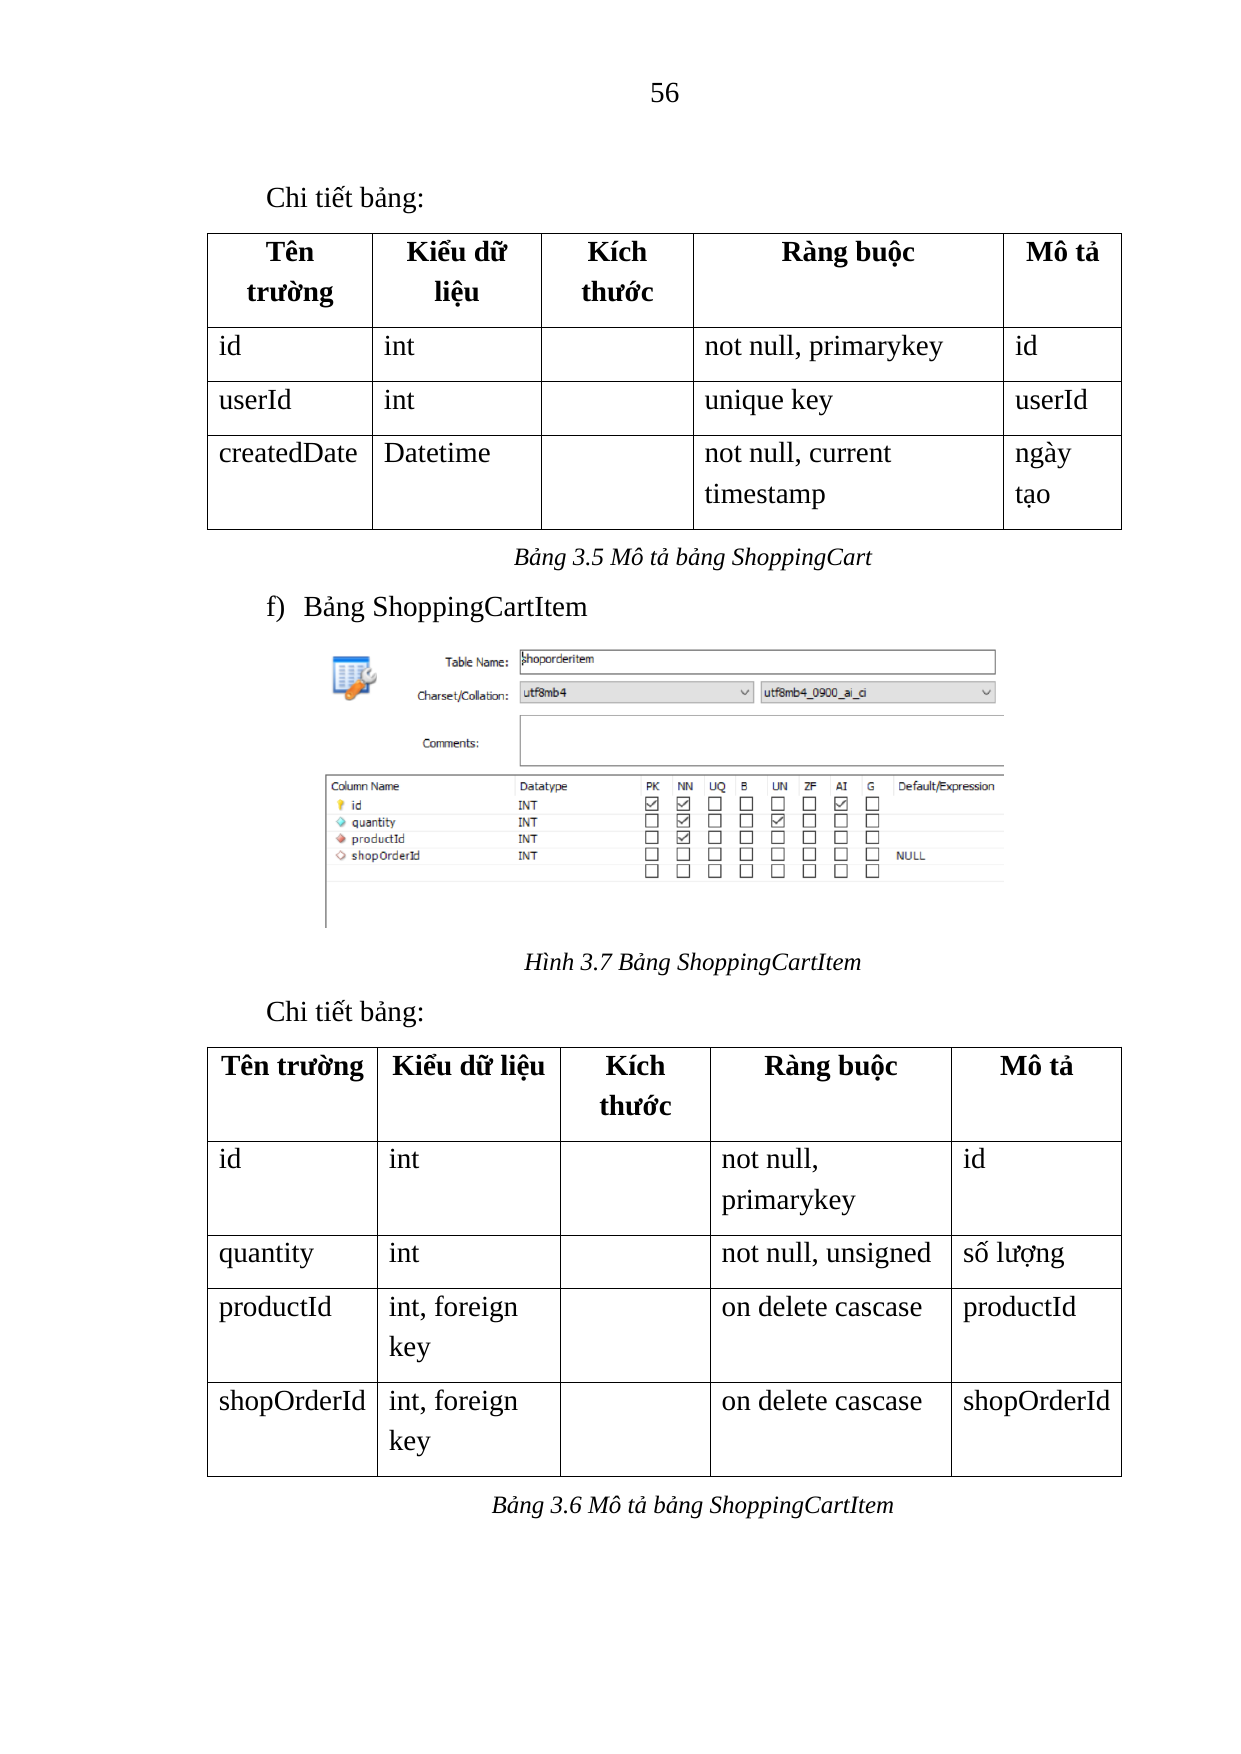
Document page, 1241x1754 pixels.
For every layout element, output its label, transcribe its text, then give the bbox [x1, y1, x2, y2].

table_header Mô tả [1004, 234, 1121, 327]
table_cell not null, primarykey [711, 1142, 951, 1234]
table_cell userId [1004, 382, 1121, 434]
table_header Tên trường [208, 234, 372, 327]
table_cell int, foreign key [378, 1289, 560, 1382]
table_cell shopOrderId [208, 1383, 377, 1476]
list Bảng ShoppingCartItem [266, 589, 1122, 623]
table_cell [561, 1142, 710, 1234]
table_header Kiểu dữ liệu [373, 234, 541, 327]
picture [325, 641, 1004, 928]
table_cell not null, unsigned [711, 1236, 951, 1288]
table_cell int [373, 328, 541, 381]
table_cell shopOrderId [952, 1383, 1121, 1476]
table_cell [561, 1383, 710, 1476]
table_header Mô tả [952, 1048, 1121, 1141]
table_cell id [208, 328, 372, 381]
table_cell int [373, 382, 541, 434]
text Chi tiết bảng: [207, 180, 1122, 214]
table_cell int [378, 1142, 560, 1234]
table_cell not null, primarykey [694, 328, 1003, 381]
table_cell createdDate [208, 436, 372, 528]
table_cell on delete cascase [711, 1289, 951, 1382]
text Hình 3.7 Bảng ShoppingCartItem [207, 947, 1122, 976]
table_cell productId [208, 1289, 377, 1382]
table_cell [542, 436, 693, 528]
table_header Kích thước [542, 234, 693, 327]
table_cell userId [208, 382, 372, 434]
table_header Ràng buộc [694, 234, 1003, 327]
table_header Kiểu dữ liệu [378, 1048, 560, 1141]
text Bảng 3.5 Mô tả bảng ShoppingCart [207, 542, 1122, 571]
table_header Ràng buộc [711, 1048, 951, 1141]
table_cell int, foreign key [378, 1383, 560, 1476]
table_cell số lượng [952, 1236, 1121, 1288]
table_cell productId [952, 1289, 1121, 1382]
table_cell [561, 1289, 710, 1382]
table_cell int [378, 1236, 560, 1288]
table_cell on delete cascase [711, 1383, 951, 1476]
table_cell ngày tạo [1004, 436, 1121, 528]
table_cell Datetime [373, 436, 541, 528]
table_cell [561, 1236, 710, 1288]
table_cell id [952, 1142, 1121, 1234]
table_cell id [1004, 328, 1121, 381]
text Chi tiết bảng: [207, 994, 1122, 1027]
table_cell quantity [208, 1236, 377, 1288]
table_cell [542, 382, 693, 434]
table_cell unique key [694, 382, 1003, 434]
table_cell not null, current timestamp [694, 436, 1003, 528]
table_cell id [208, 1142, 377, 1234]
table_header Tên trường [208, 1048, 377, 1141]
text Bảng 3.6 Mô tả bảng ShoppingCartItem [207, 1490, 1122, 1518]
table_cell [542, 328, 693, 381]
table_header Kích thước [561, 1048, 710, 1141]
